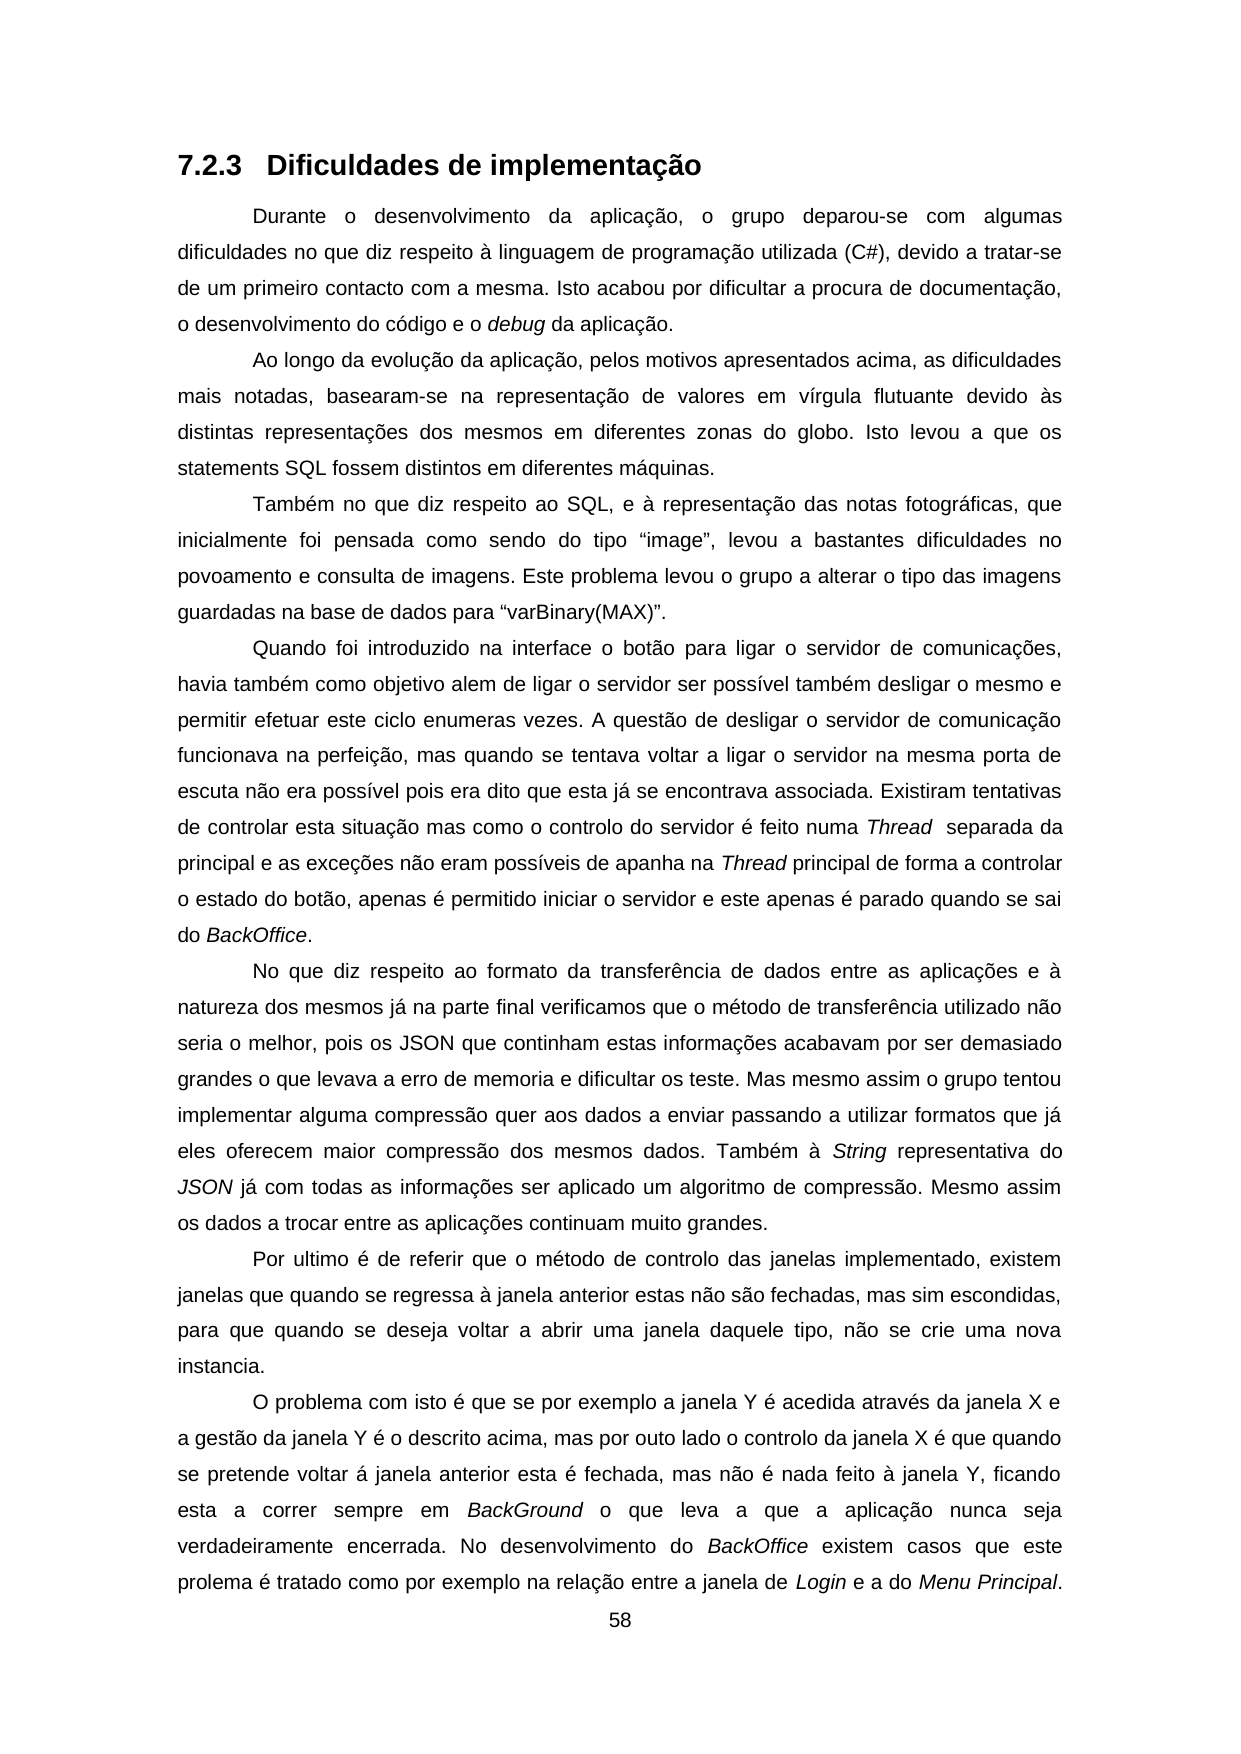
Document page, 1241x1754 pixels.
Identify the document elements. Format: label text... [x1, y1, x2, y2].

text Quando foi introduzido na interface o botão para ligar o servidor de comunicações, havia também como objetivo alem de ligar o servidor ser possível também desligar o mesmo e permitir efetuar este ciclo enumeras vezes. A questão de desligar o servidor de comunicação funcionava na perfeição, mas quando se tentava voltar a ligar o servidor na mesma porta de escuta não era possível pois era dito que esta já se encontrava associada. Existiram tentativas de controlar esta situação mas como o controlo do servidor é feito numa Thread separada da principal e as exceções não eram possíveis de apanha na Thread principal de forma a controlar o estado do botão, apenas é permitido iniciar o servidor e este apenas é parado quando se sai do BackOffice. [177, 636, 1063, 947]
text Por ultimo é de referir que o método de controlo das janelas implementado, existem janelas que quando se regressa à janela anterior estas não são fechadas, mas sim escondidas, para que quando se deseja voltar a abrir uma janela daquele tipo, não se crie uma nova instancia. [177, 1246, 1063, 1378]
text Também no que diz respeito ao SQL, e à representação das notas fotográficas, que inicialmente foi pensada como sendo do tipo “image”, levou a bastantes dificuldades no povoamento e consulta de imagens. Este problema levou o grupo a alterar o tipo das imagens guardadas na base de dados para “varBinary(MAX)”. [177, 492, 1063, 623]
text No que diz respeito ao formato da transferência de dados entre as aplicações e à natureza dos mesmos já na parte final verificamos que o método de transferência utilizado não seria o melhor, pois os JSON que continham estas informações acabavam por ser demasiado grandes o que levava a erro de memoria e dificultar os teste. Mas mesmo assim o grupo tentou implementar alguma compressão quer aos dados a enviar passando a utilizar formatos que já eles oferecem maior compressão dos mesmos dados. Também à String representativa do JSON já com todas as informações ser aplicado um algoritmo de compressão. Mesmo assim os dados a trocar entre as aplicações continuam muito grandes. [177, 959, 1063, 1234]
text Dificuldades de implementação [177, 148, 1063, 181]
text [177, 1390, 1063, 1594]
text Durante o desenvolvimento da aplicação, o grupo deparou-se com algumas dificuldades no que diz respeito à linguagem de programação utilizada (C#), devido a tratar-se de um primeiro contacto com a mesma. Isto acabou por dificultar a procura de documentação, o desenvolvimento do código e o debug da aplicação. [177, 204, 1063, 336]
text Ao longo da evolução da aplicação, pelos motivos apresentados acima, as dificuldades mais notadas, basearam-se na representação de valores em vírgula flutuante devido às distintas representações dos mesmos em diferentes zonas do globo. Isto levou a que os statements SQL fossem distintos em diferentes máquinas. [177, 348, 1063, 480]
